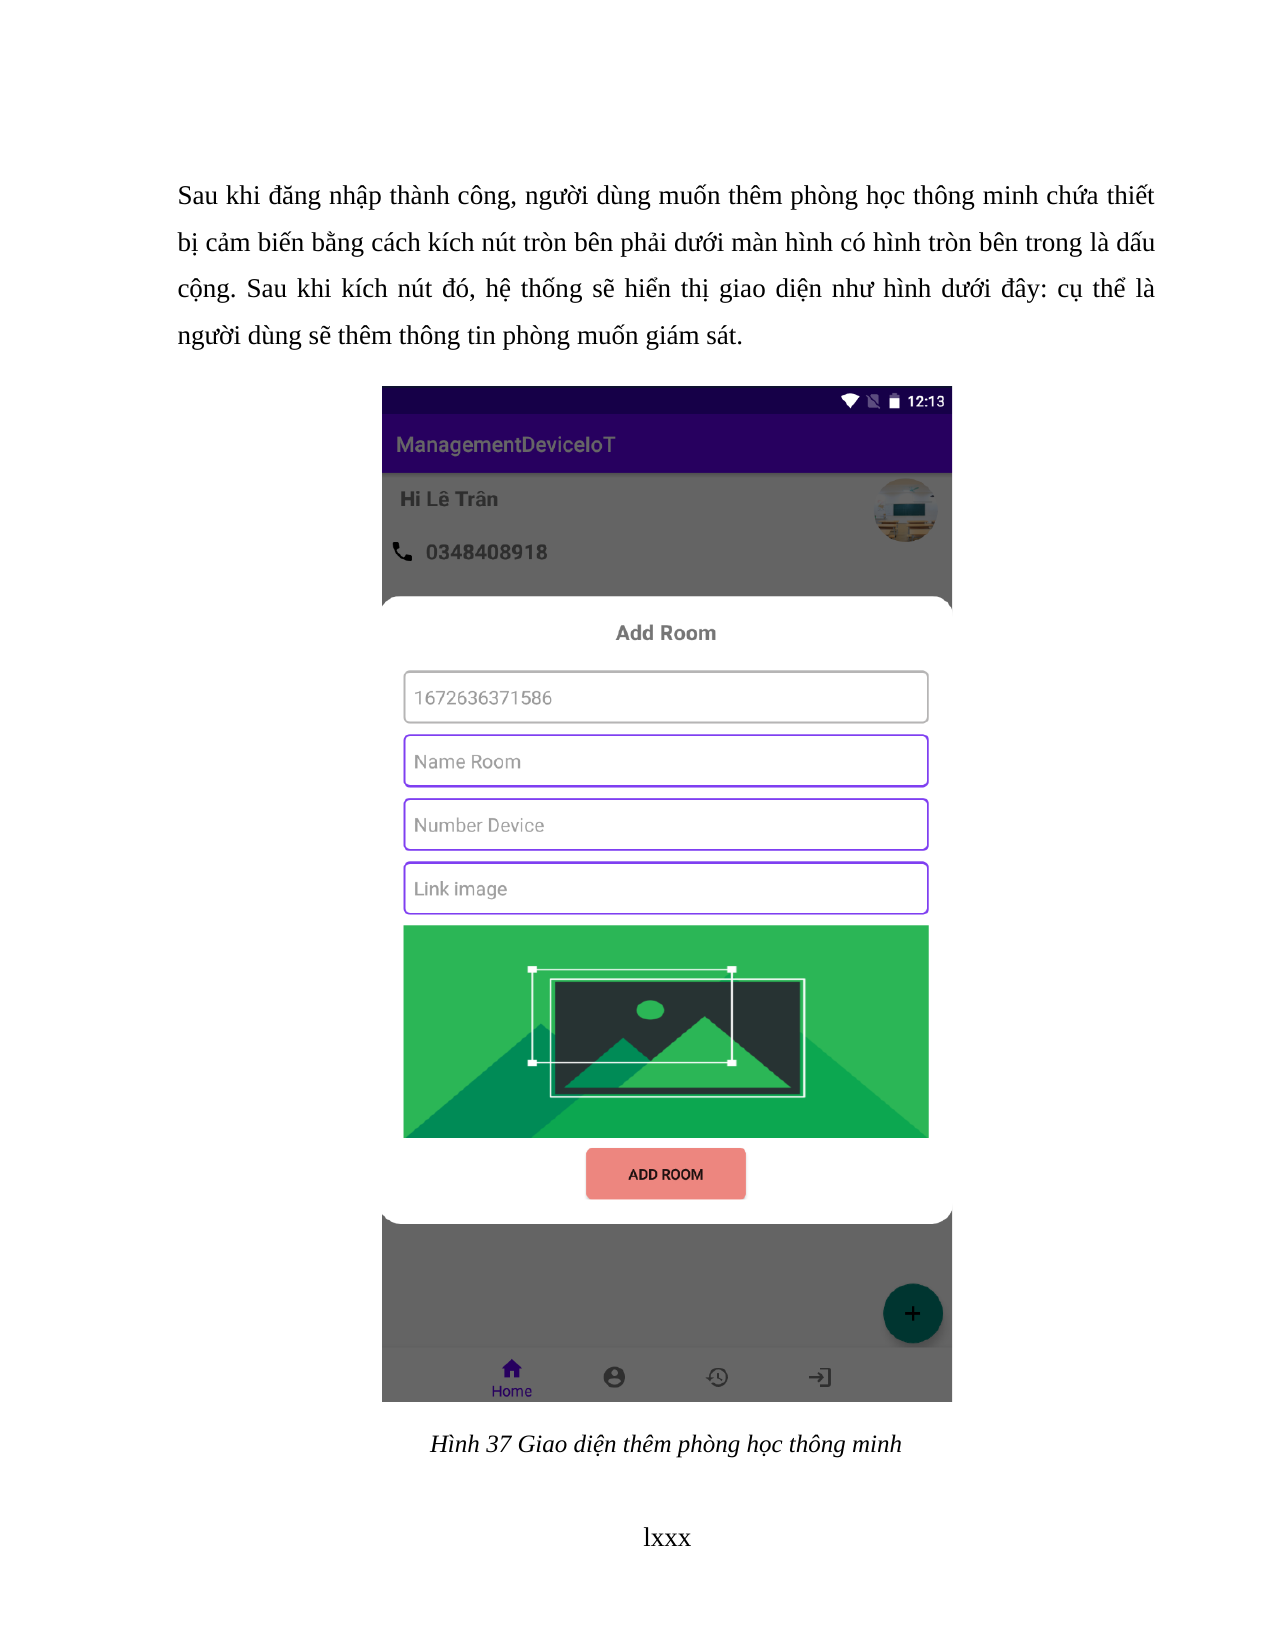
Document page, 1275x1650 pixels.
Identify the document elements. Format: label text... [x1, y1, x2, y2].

picture [382, 386, 953, 1402]
text Sau khi đăng nhập thành công, người dùng muốn thêm phòng học thông minh chứa thiết bị cảm biến bằng cách kích nút tròn bên phải dưới màn hình có hình tròn bên trong là dấu cộng. Sau khi kích nút đó, hệ thống sẽ hiển thị giao diện như hình dưới đây: cụ thể là người dùng sẽ thêm thông tin phòng muốn giám sát. [177, 179, 1157, 350]
